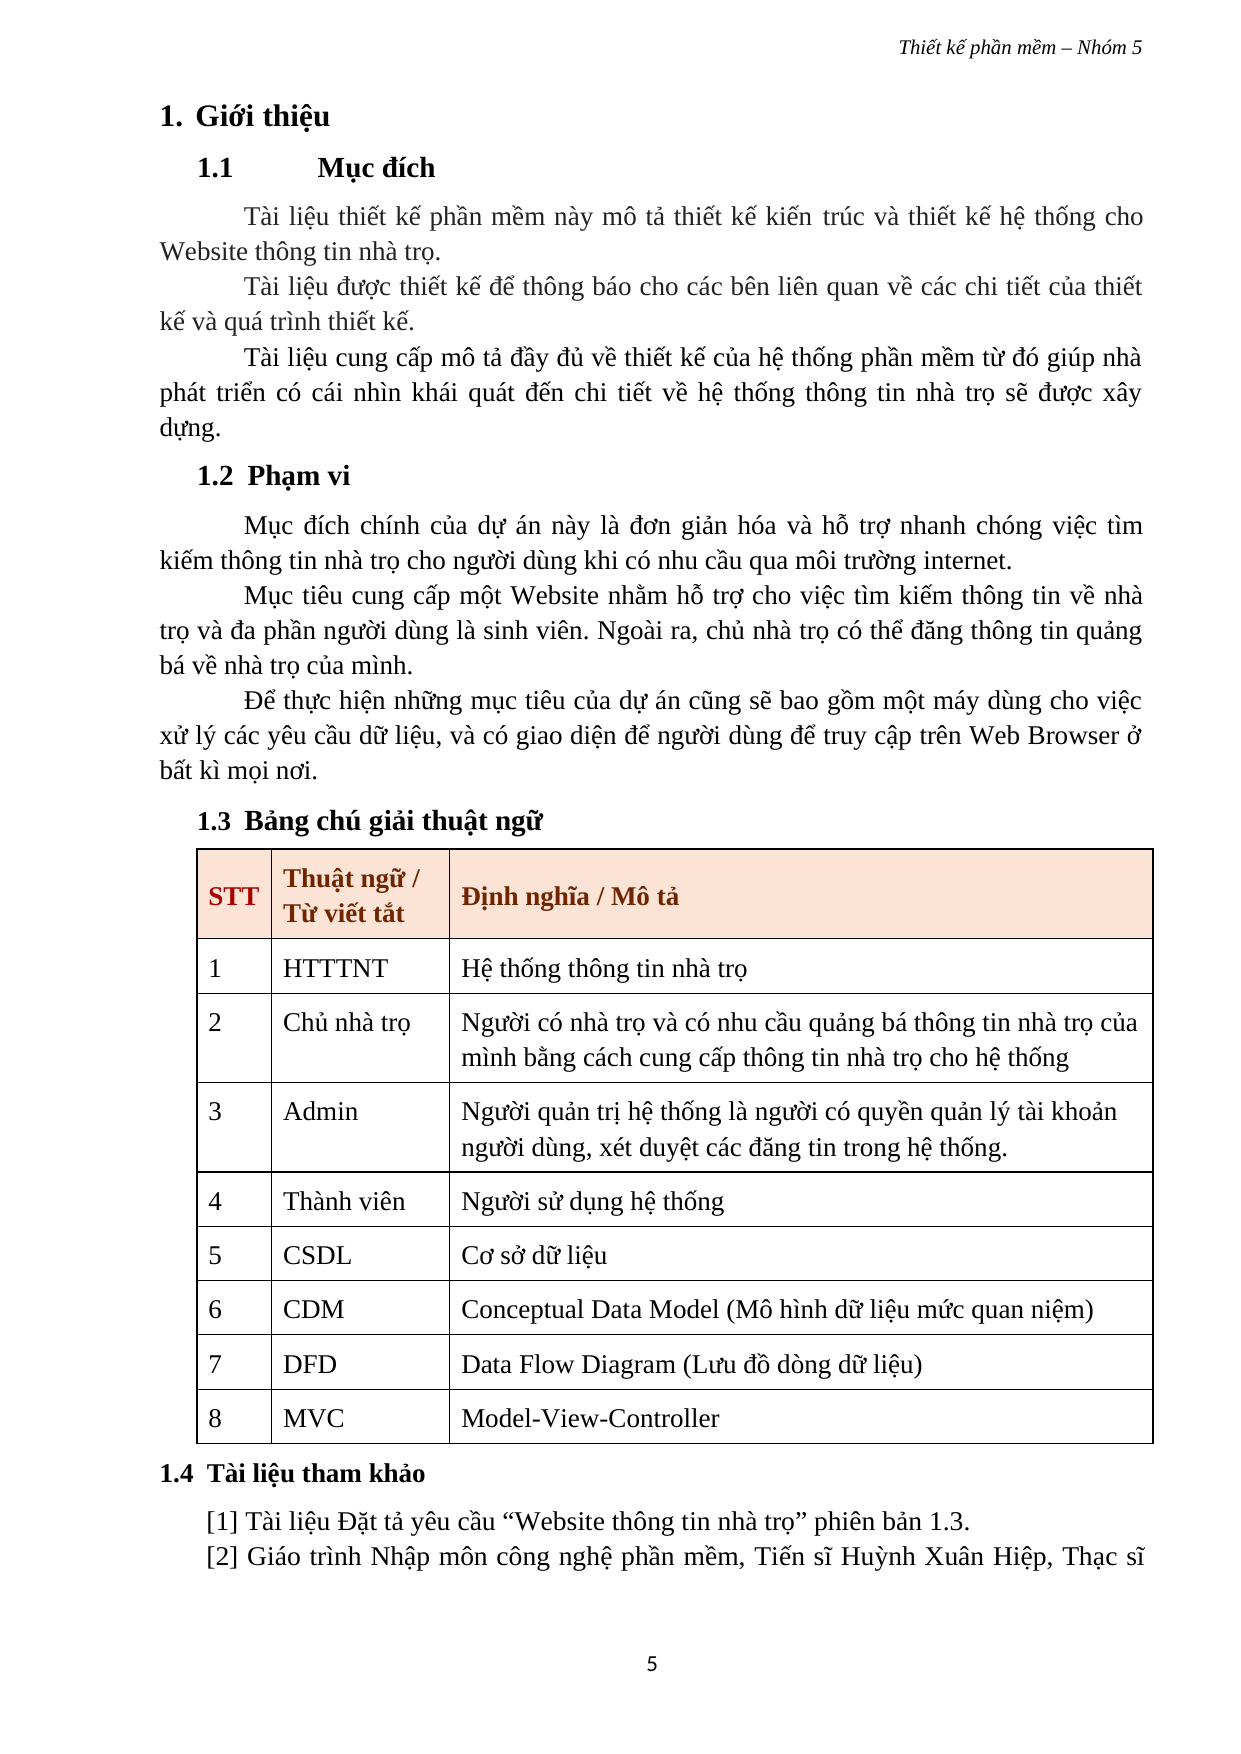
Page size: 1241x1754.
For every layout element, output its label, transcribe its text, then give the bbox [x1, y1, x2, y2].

table_cell 6 [198, 1281, 271, 1334]
table_cell Người có nhà trọ và có nhu cầu quảng bá thông tin nhà trọ của mình bằng cách cung cấp thông tin nhà trọ cho hệ thống [450, 994, 1152, 1082]
table_cell 2 [198, 994, 271, 1082]
table_cell 5 [198, 1227, 271, 1280]
list Mục đích [197, 150, 1146, 183]
table_cell 8 [198, 1390, 271, 1443]
text Tài liệu được thiết kế để thông báo cho các bên liên quan về các chi tiết của thiết kế và quá trình thiết kế. [159, 270, 1144, 337]
table_cell Conceptual Data Model (Mô hình dữ liệu mức quan niệm) [450, 1281, 1152, 1334]
table_cell Cơ sở dữ liệu [450, 1227, 1152, 1280]
table_cell CSDL [272, 1227, 449, 1280]
table_cell 7 [198, 1335, 271, 1388]
table_cell 1 [198, 939, 271, 993]
table_header STT [198, 850, 271, 938]
subtitle 1.3 Bảng chú giải thuật ngữ [197, 802, 1144, 837]
table_cell Thành viên [272, 1173, 449, 1226]
text Để thực hiện những mục tiêu của dự án cũng sẽ bao gồm một máy dùng cho việc xử lý các yêu cầu dữ liệu, và có giao diện để người dùng để truy cập trên Web Browser ở bất kì mọi nơi. [159, 684, 1144, 786]
subtitle 1.2 Phạm vi [197, 458, 1144, 492]
table_cell Người sử dụng hệ thống [450, 1173, 1152, 1226]
table_cell Data Flow Diagram (Lưu đồ dòng dữ liệu) [450, 1335, 1152, 1388]
text Mục đích chính của dự án này là đơn giản hóa và hỗ trợ nhanh chóng việc tìm kiếm thông tin nhà trọ cho người dùng khi có nhu cầu qua môi trường internet. [159, 509, 1144, 575]
text [1] Tài liệu Đặt tả yêu cầu “Website thông tin nhà trọ” phiên bản 1.3. [206, 1505, 1146, 1536]
table_cell Model-View-Controller [450, 1390, 1152, 1443]
table_cell 3 [198, 1083, 271, 1171]
table_cell 4 [198, 1173, 271, 1226]
table_cell Chủ nhà trọ [272, 994, 449, 1082]
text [206, 1540, 1146, 1571]
subtitle 1. Giới thiệu [159, 97, 1144, 133]
table_cell CDM [272, 1281, 449, 1334]
table_cell DFD [272, 1335, 449, 1388]
table_cell HTTTNT [272, 939, 449, 993]
table_cell MVC [272, 1390, 449, 1443]
table_cell Hệ thống thông tin nhà trọ [450, 939, 1152, 993]
text Mục tiêu cung cấp một Website nhằm hỗ trợ cho việc tìm kiếm thông tin về nhà trọ và đa phần người dùng là sinh viên. Ngoài ra, chủ nhà trọ có thể đăng thông tin quảng bá về nhà trọ của mình. [159, 579, 1144, 680]
table_cell Người quản trị hệ thống là người có quyền quản lý tài khoản người dùng, xét duyệt các đăng tin trong hệ thống. [450, 1083, 1152, 1171]
table_header Định nghĩa / Mô tả [450, 850, 1152, 938]
text Tài liệu thiết kế phần mềm này mô tả thiết kế kiến ​​trúc và thiết kế hệ thống cho Website thông tin nhà trọ. [159, 200, 1144, 266]
table_header Thuật ngữ / Từ viết tắt [272, 850, 449, 938]
subtitle 1.4 Tài liệu tham khảo [159, 1456, 1144, 1488]
table_cell Admin [272, 1083, 449, 1171]
text Tài liệu cung cấp mô tả đầy đủ về thiết kế của hệ thống phần mềm từ đó giúp nhà phát triển có cái nhìn khái quát đến chi tiết về hệ thống thông tin nhà trọ sẽ được xây dựng. [159, 341, 1144, 442]
